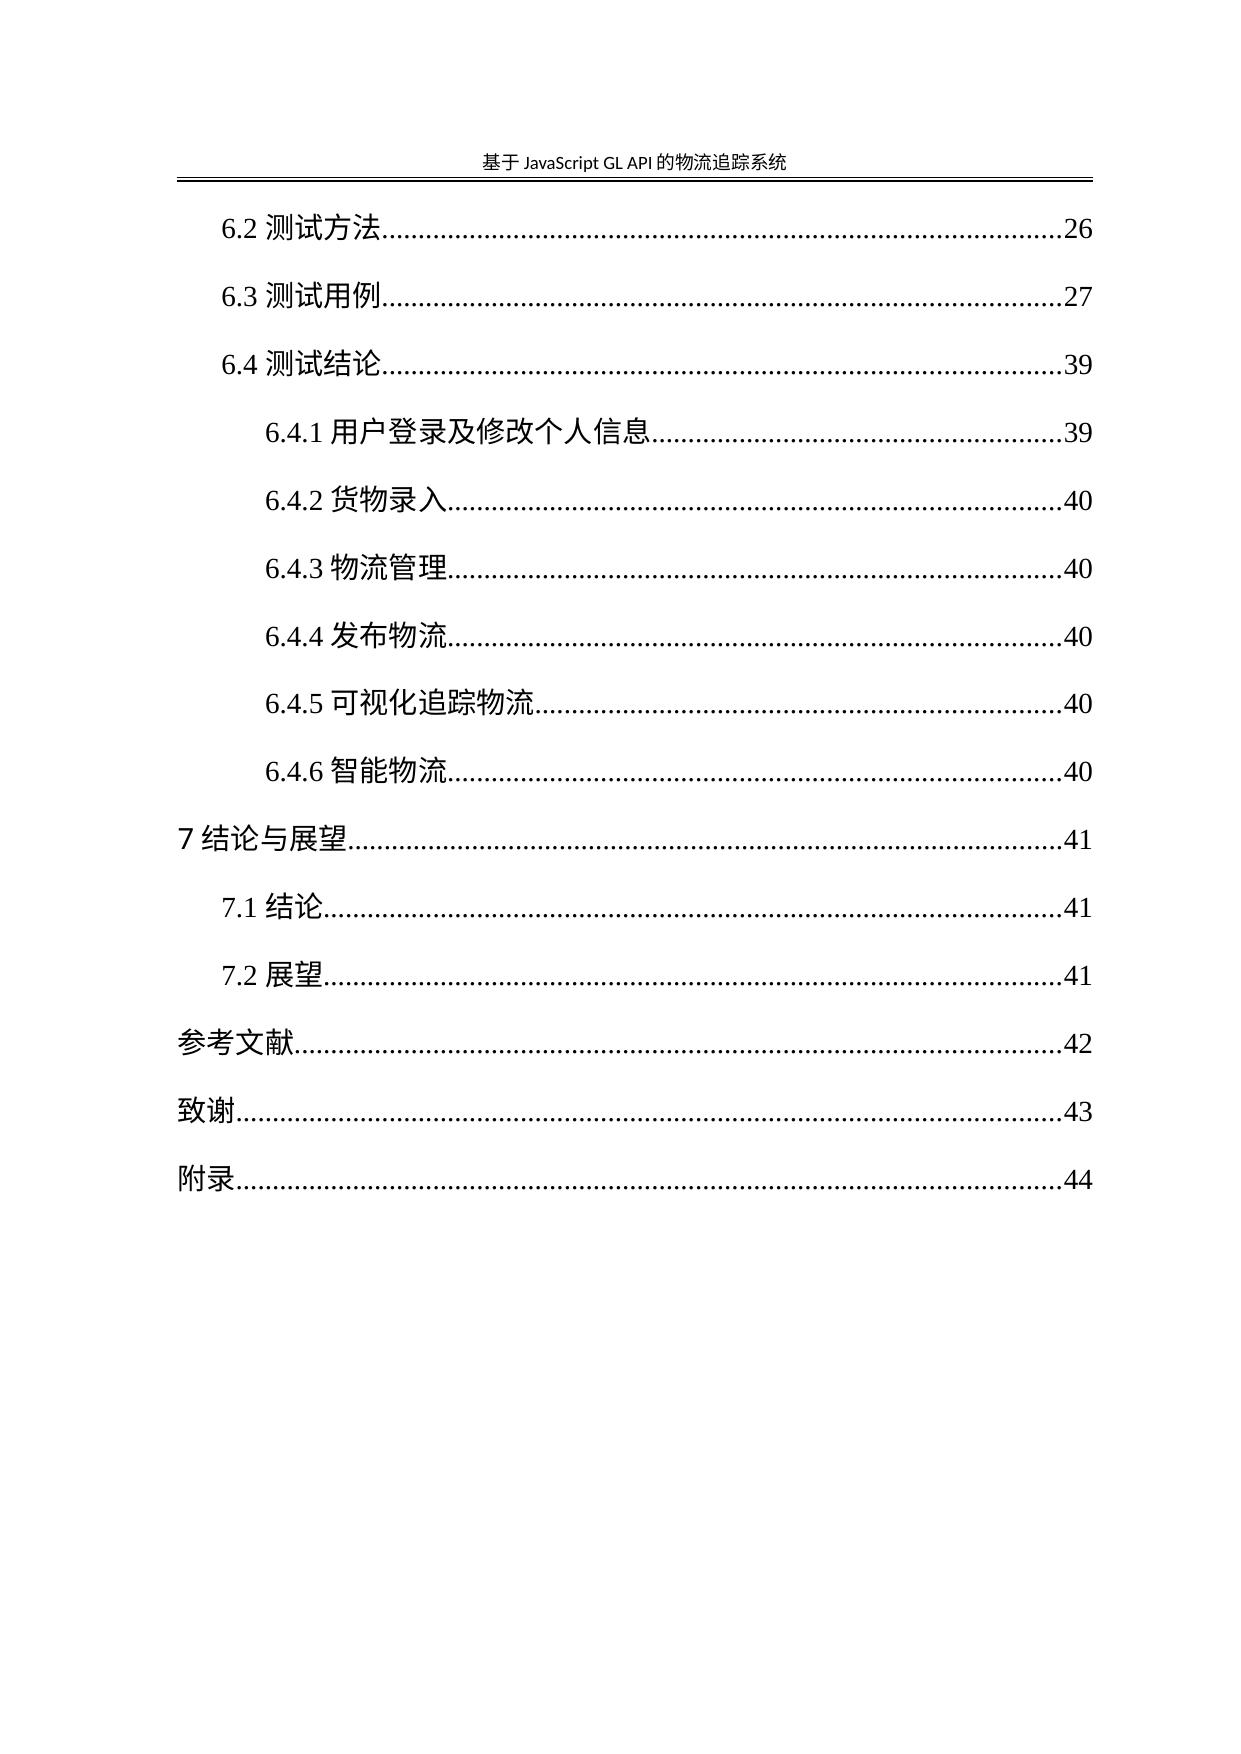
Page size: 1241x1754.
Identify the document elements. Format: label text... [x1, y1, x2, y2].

text 7.2 展望 41 [221, 939, 1093, 1007]
text 6.3 测试用例 27 [221, 260, 1093, 328]
text 参考文献 42 [177, 1007, 1093, 1075]
text 6.2 测试方法 26 [221, 192, 1093, 260]
text 致谢 43 [177, 1075, 1093, 1143]
text 7 结论与展望 41 [177, 803, 1093, 871]
text 6.4.6 智能物流 40 [265, 735, 1093, 803]
text 6.4.2 货物录入 40 [265, 463, 1093, 531]
text 6.4.4 发布物流 40 [265, 599, 1093, 667]
text 附录 44 [177, 1143, 1093, 1211]
text 6.4.3 物流管理 40 [265, 531, 1093, 599]
text 7.1 结论 41 [221, 871, 1093, 939]
text 6.4 测试结论 39 [221, 328, 1093, 396]
text 6.4.5 可视化追踪物流 40 [265, 667, 1093, 735]
text 6.4.1 用户登录及修改个人信息 39 [265, 396, 1093, 463]
